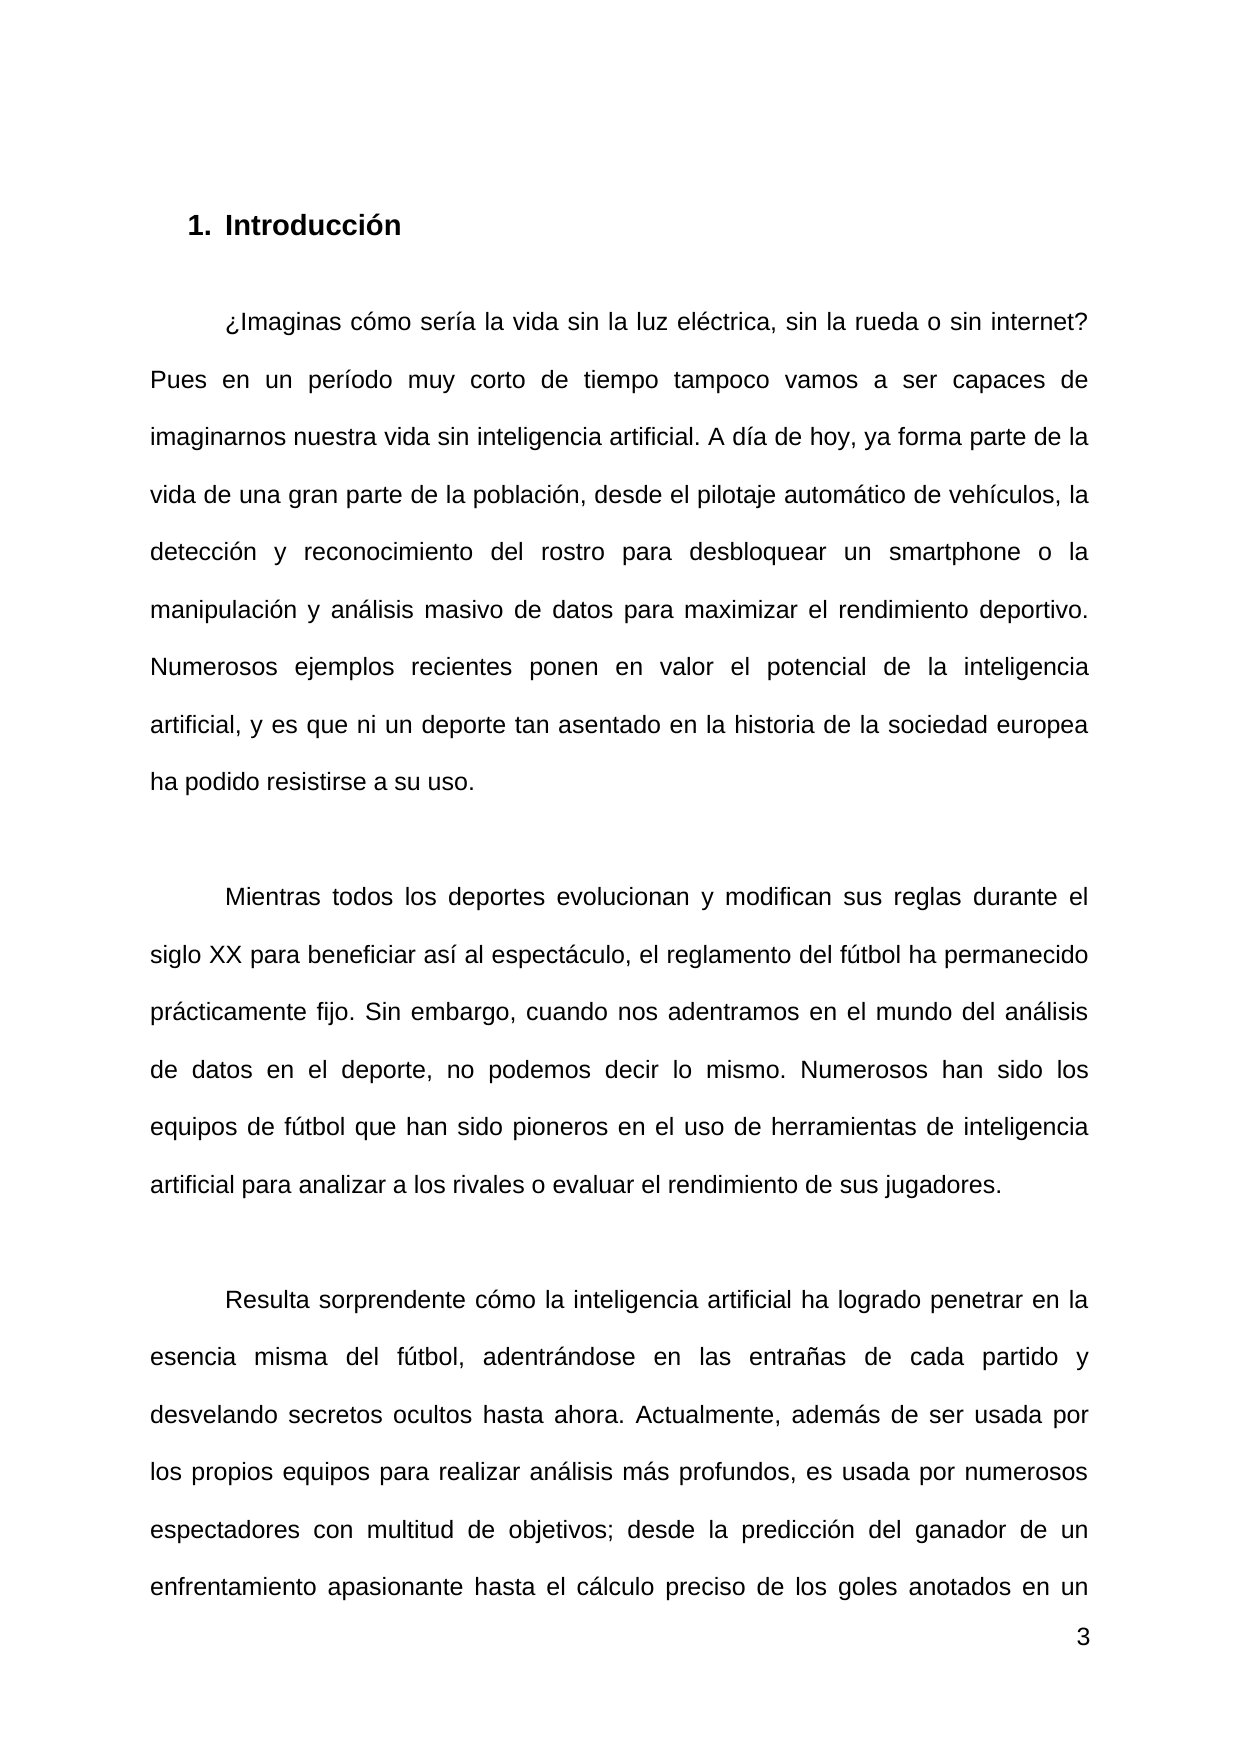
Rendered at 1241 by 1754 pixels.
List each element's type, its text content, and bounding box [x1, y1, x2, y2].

text Mientras todos los deportes evolucionan y modifican sus reglas durante el siglo XX para beneficiar así al espectáculo, el reglamento del fútbol ha permanecido prácticamente fijo. Sin embargo, cuando nos adentramos en el mundo del análisis de datos en el deporte, no podemos decir lo mismo. Numerosos han sido los equipos de fútbol que han sido pioneros en el uso de herramientas de inteligencia artificial para analizar a los rivales o evaluar el rendimiento de sus jugadores. [150, 882, 1090, 1199]
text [150, 1285, 1090, 1601]
text ¿Imaginas cómo sería la vida sin la luz eléctrica, sin la rueda o sin internet? Pues en un período muy corto de tiempo tampoco vamos a ser capaces de imaginarnos nuestra vida sin inteligencia artificial. A día de hoy, ya forma parte de la vida de una gran parte de la población, desde el pilotaje automático de vehículos, la detección y reconocimiento del rostro para desbloquear un smartphone o la manipulación y análisis masivo de datos para maximizar el rendimiento deportivo. Numerosos ejemplos recientes ponen en valor el potencial de la inteligencia artificial, y es que ni un deporte tan asentado en la historia de la sociedad europea ha podido resistirse a su uso. [150, 307, 1090, 796]
subtitle Introducción [187, 207, 1090, 241]
